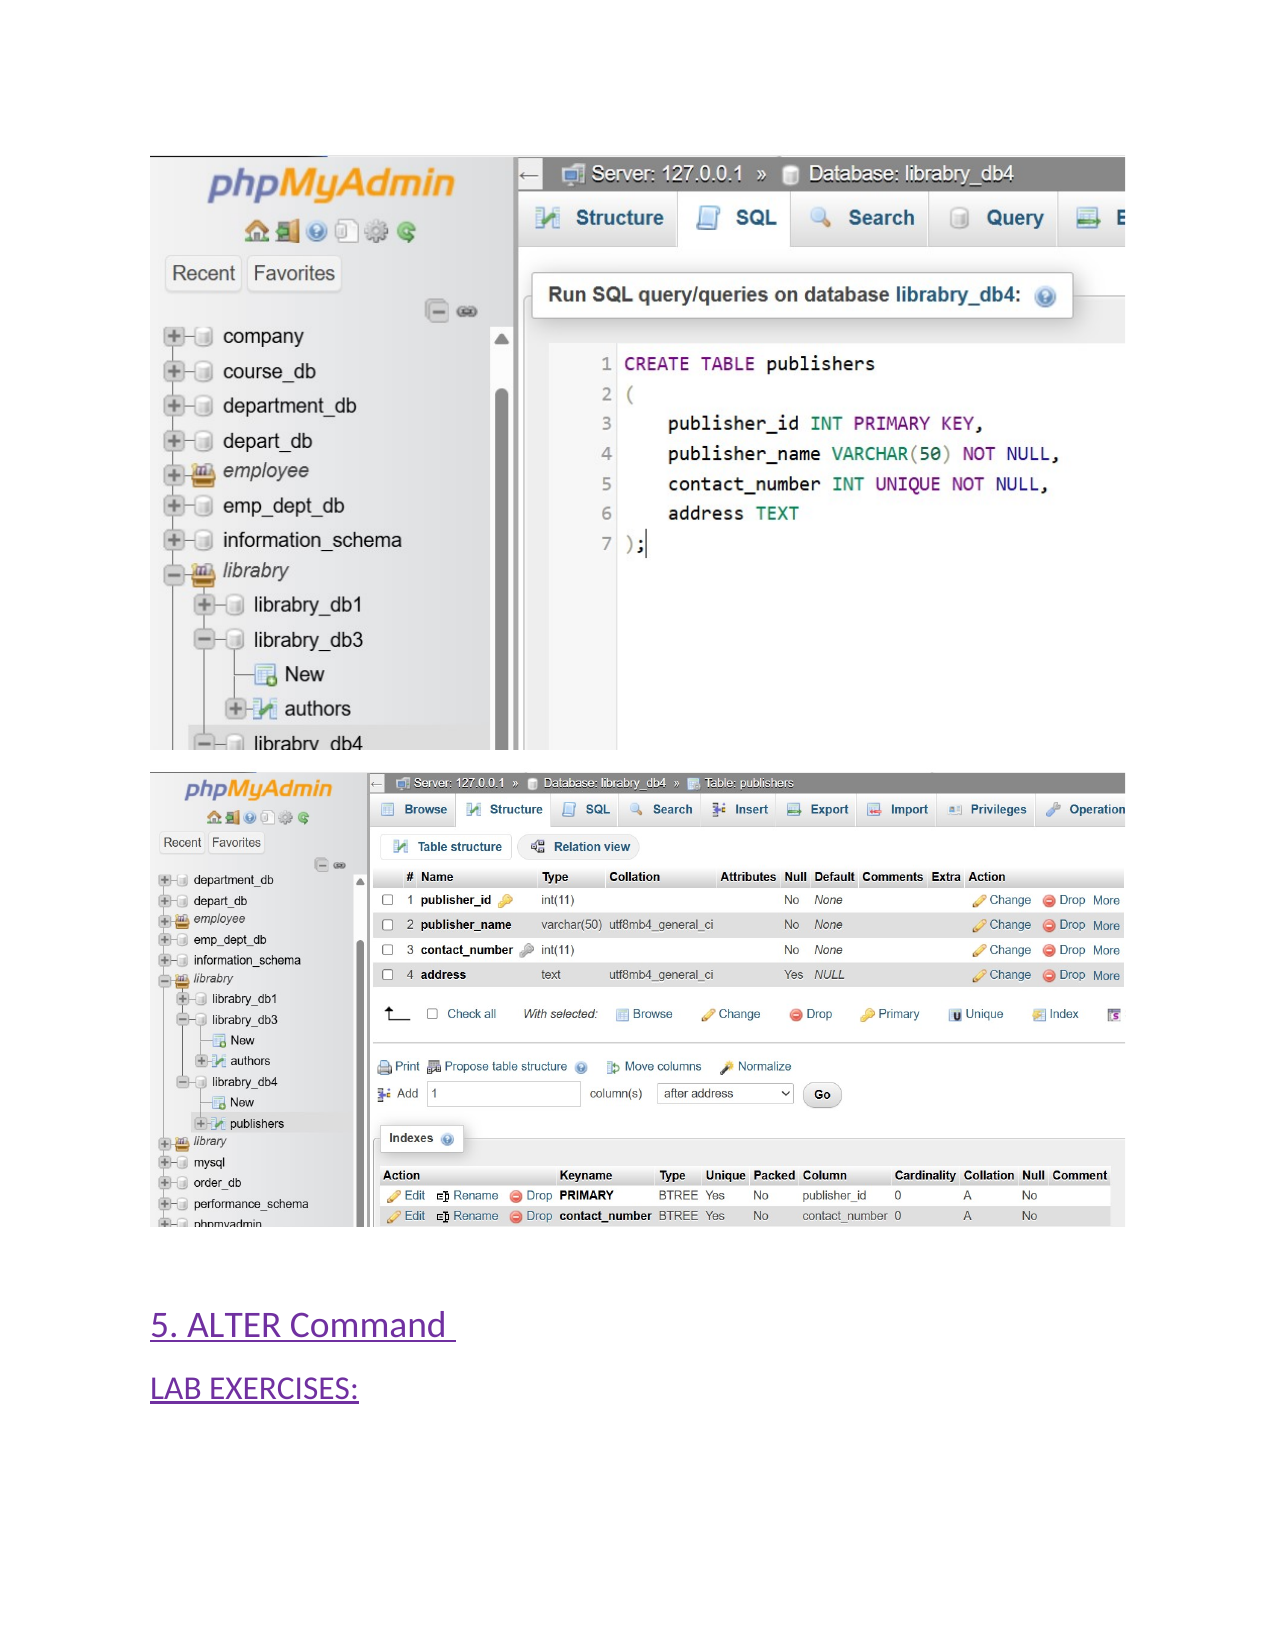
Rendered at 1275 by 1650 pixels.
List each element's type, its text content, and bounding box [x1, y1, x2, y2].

picture [150, 150, 1125, 750]
text LAB EXERCISES: [150, 1367, 1125, 1407]
picture [150, 768, 1125, 1227]
text 5. ALTER Command [150, 1301, 1125, 1346]
